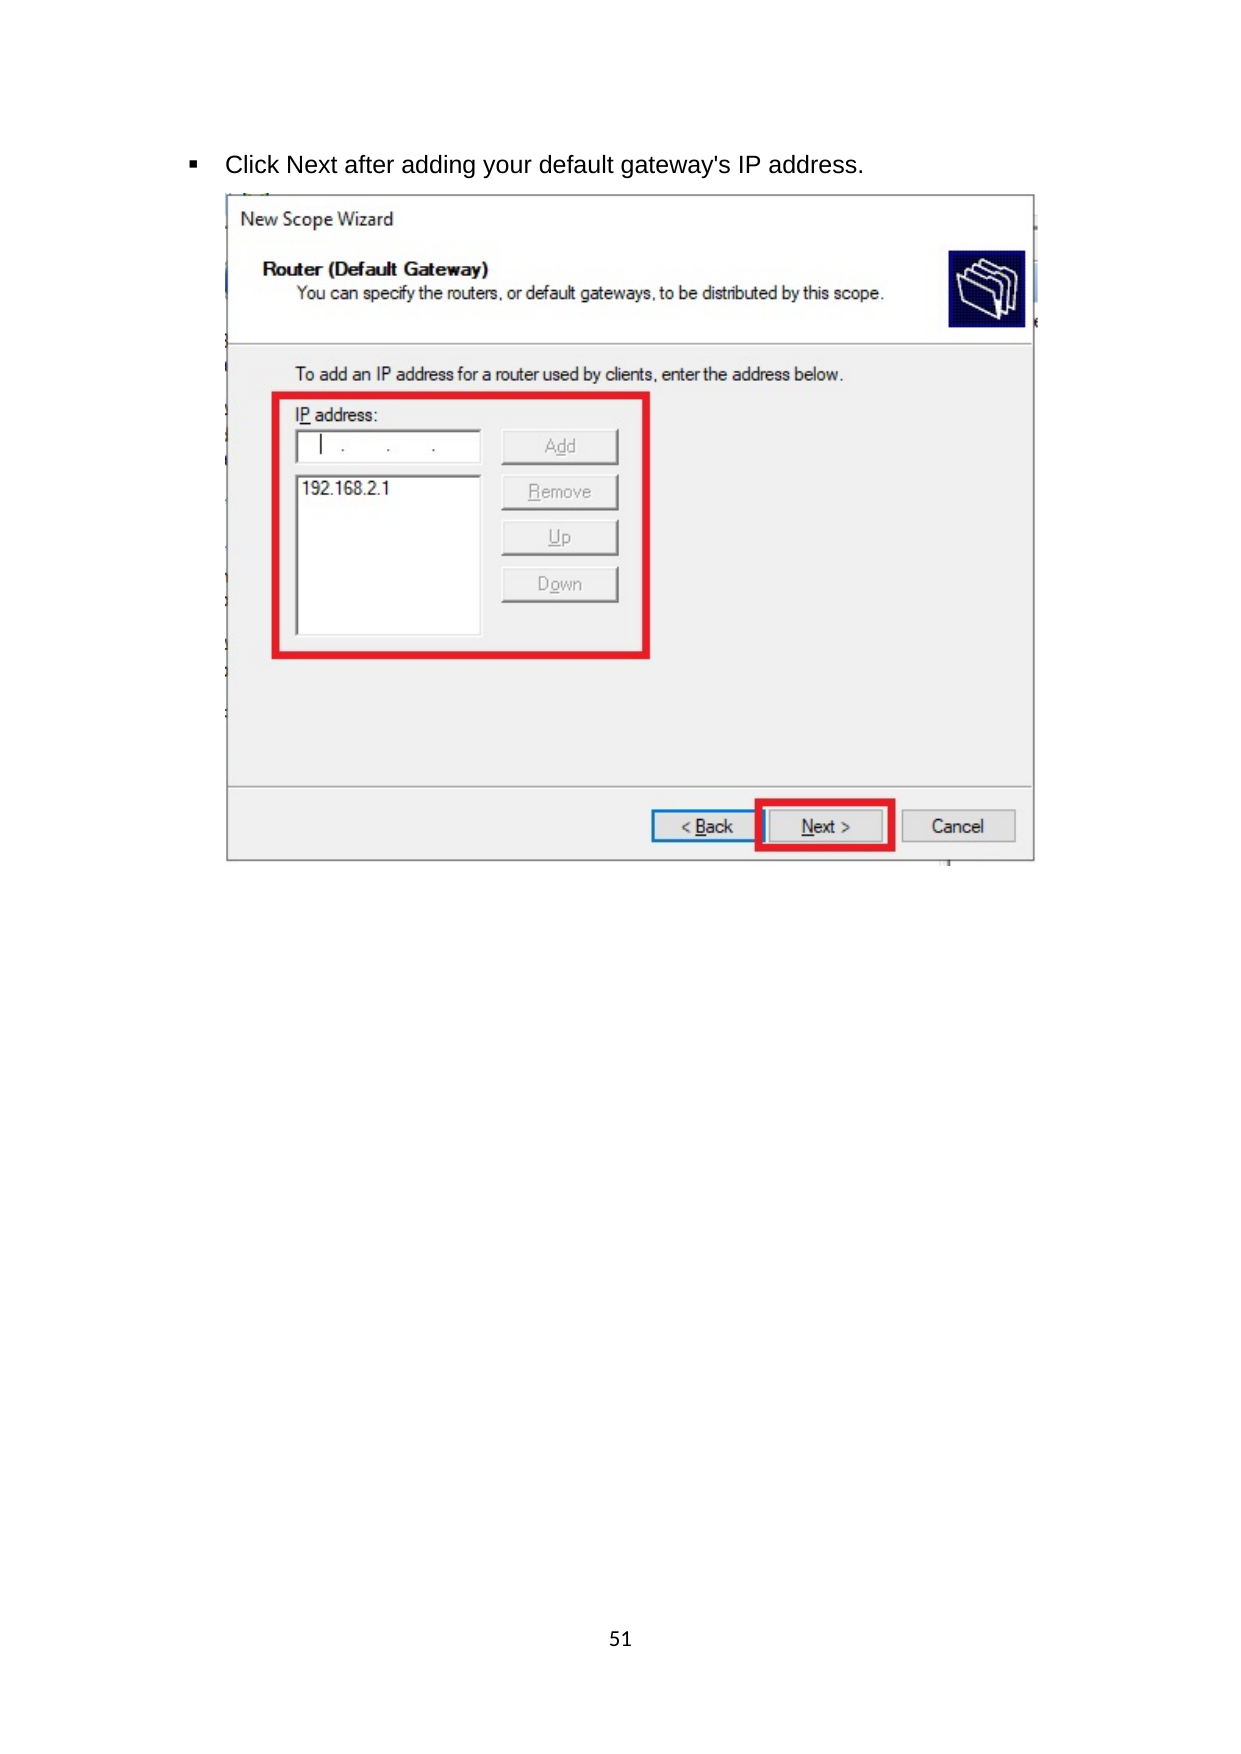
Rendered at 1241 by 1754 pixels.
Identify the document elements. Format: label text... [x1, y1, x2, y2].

picture [225, 193, 1038, 866]
